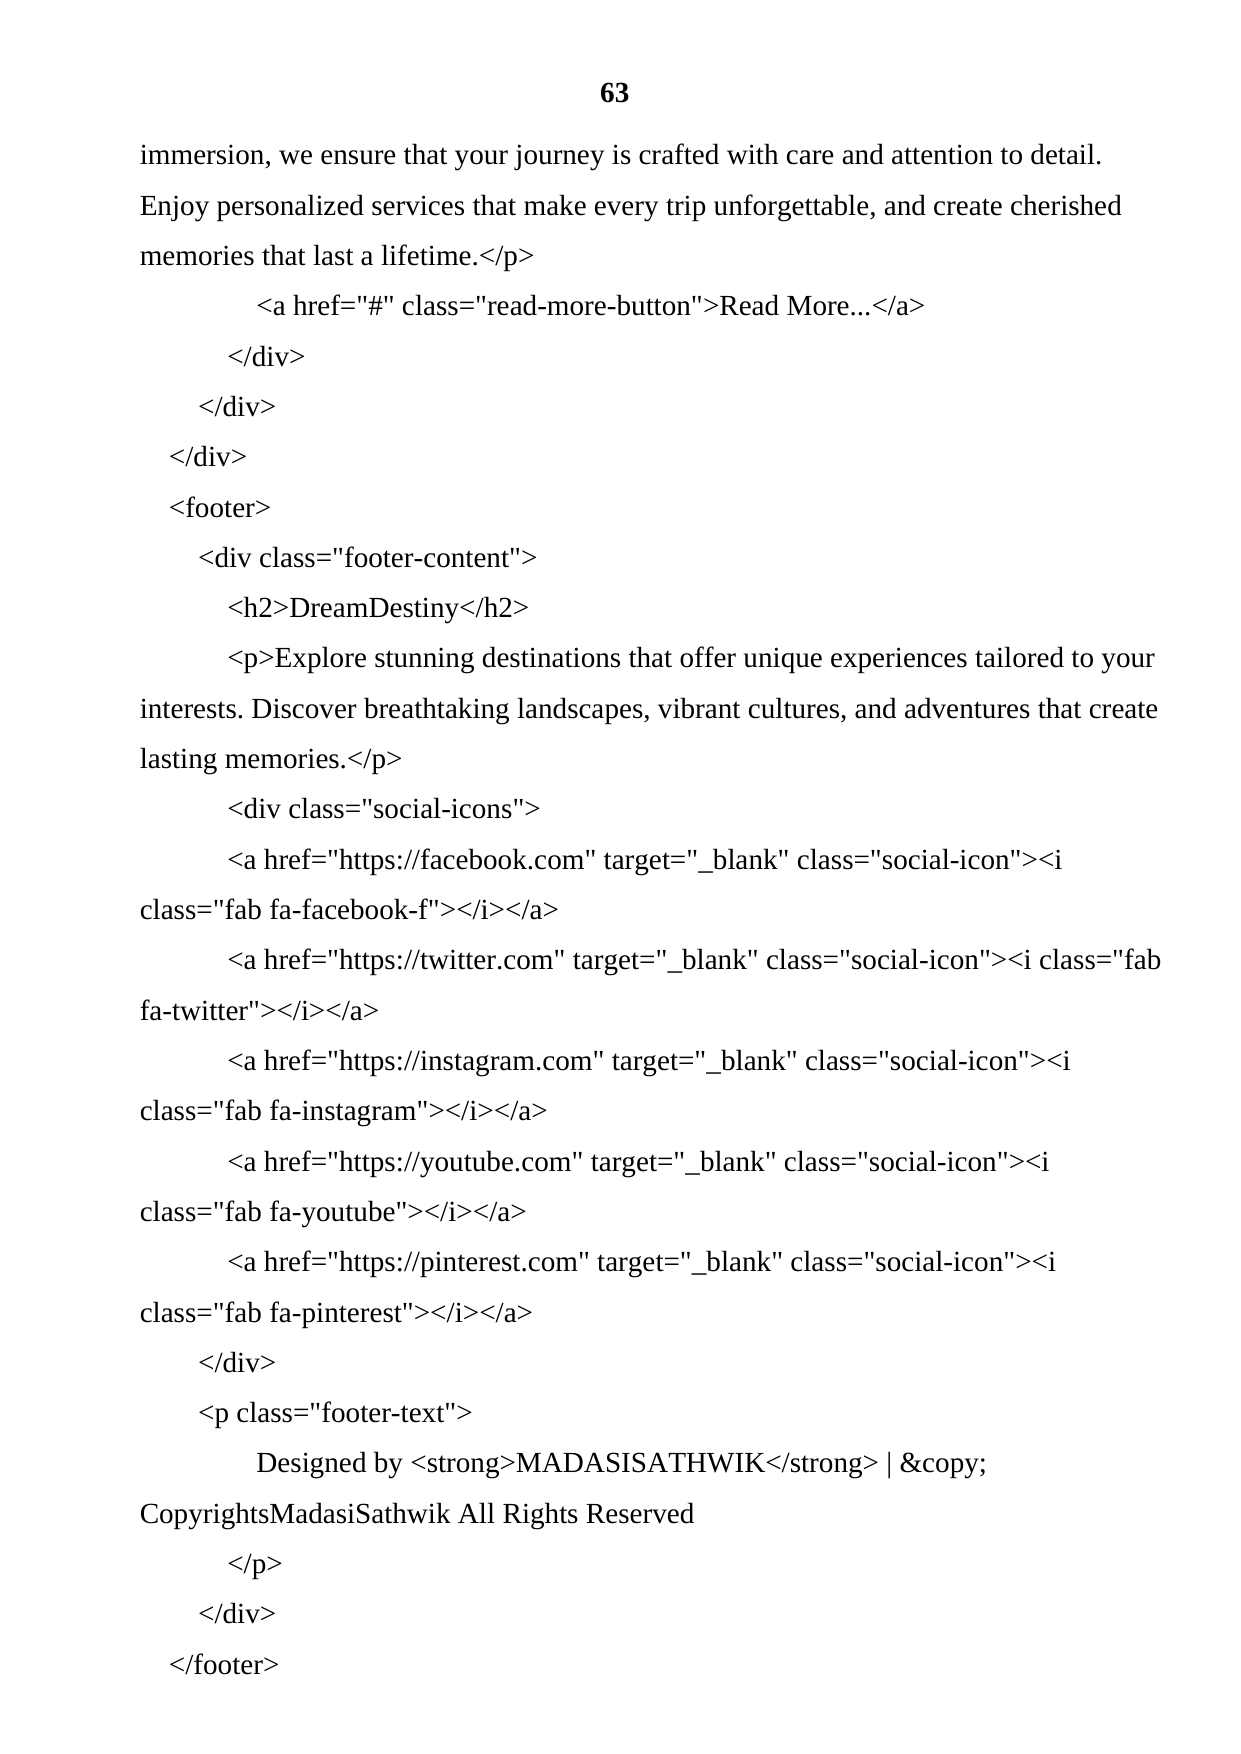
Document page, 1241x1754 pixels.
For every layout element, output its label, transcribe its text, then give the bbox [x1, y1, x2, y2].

text <a href="#" class="read-more-button">Read More...</a> [139, 288, 1167, 322]
text <p>Explore stunning destinations that offer unique experiences tailored to your interests. Discover breathtaking landscapes, vibrant cultures, and adventures that create lasting memories.</p> [139, 641, 1167, 775]
text <a href="https://instagram.com" target="_blank" class="social-icon"><i class="fab fa-instagram"></i></a> [139, 1043, 1167, 1127]
text <div class="footer-content"> [139, 540, 1167, 573]
text </p> [139, 1546, 1167, 1580]
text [139, 137, 1167, 272]
text <h2>DreamDestiny</h2> [139, 590, 1167, 624]
text <a href="https://youtube.com" target="_blank" class="social-icon"><i class="fab fa-youtube"></i></a> [139, 1144, 1167, 1228]
text </div> [139, 339, 1167, 372]
text <p class="footer-text"> [139, 1395, 1167, 1429]
text <div class="social-icons"> [139, 792, 1167, 825]
text <a href="https://facebook.com" target="_blank" class="social-icon"><i class="fab fa-facebook-f"></i></a> [139, 842, 1167, 926]
text </footer> [139, 1647, 1167, 1680]
text </div> [139, 1345, 1167, 1378]
text <a href="https://twitter.com" target="_blank" class="social-icon"><i class="fab fa-twitter"></i></a> [139, 942, 1167, 1026]
text <a href="https://pinterest.com" target="_blank" class="social-icon"><i class="fab fa-pinterest"></i></a> [139, 1244, 1167, 1328]
text </div> [139, 1597, 1167, 1630]
text </div> [139, 389, 1167, 423]
text <footer> [139, 490, 1167, 523]
text </div> [139, 439, 1167, 473]
text Designed by <strong>MADASISATHWIK</strong> | &copy; CopyrightsMadasiSathwik All Rights Reserved [139, 1446, 1167, 1529]
